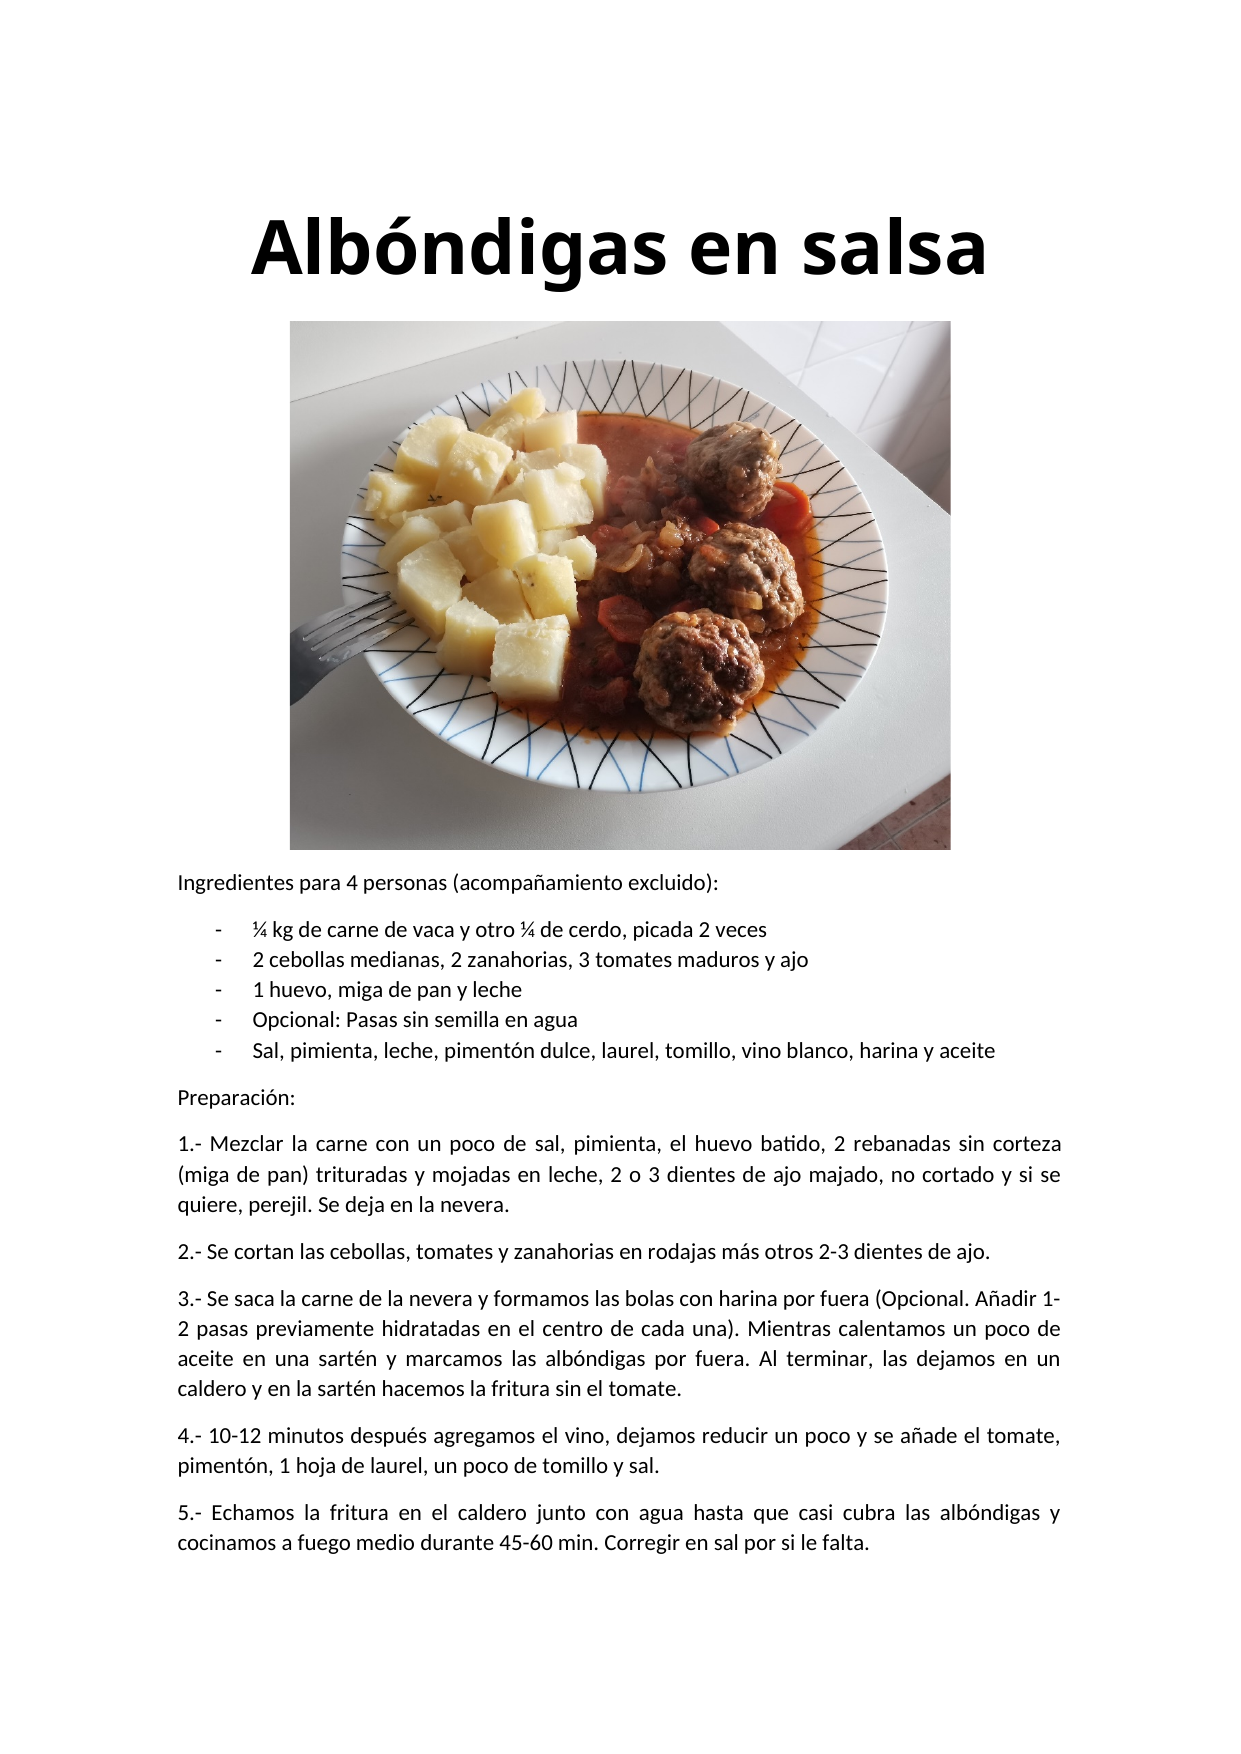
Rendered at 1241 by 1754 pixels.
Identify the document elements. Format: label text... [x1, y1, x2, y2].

text 4.- 10-12 minutos después agregamos el vino, dejamos reducir un poco y se añade el tomate, pimentón, 1 hoja de laurel, un poco de tomillo y sal. [177, 1421, 1063, 1479]
list Opcional: Pasas sin semilla en agua [215, 1006, 1063, 1034]
text Preparación: [177, 1083, 1063, 1111]
text 5.- Echamos la fritura en el caldero junto con agua hasta que casi cubra las albóndigas y cocinamos a fuego medio durante 45-60 min. Corregir en sal por si le falta. [177, 1498, 1063, 1557]
text Ingredientes para 4 personas (acompañamiento excluido): [177, 868, 1063, 896]
text 1.- Mezclar la carne con un poco de sal, pimienta, el huevo batido, 2 rebanadas sin corteza (miga de pan) trituradas y mojadas en leche, 2 o 3 dientes de ajo majado, no cortado y si se quiere, perejil. Se deja en la nevera. [177, 1129, 1063, 1218]
text Albóndigas en salsa [177, 194, 1063, 297]
list 1 huevo, miga de pan y leche [215, 975, 1063, 1003]
list Sal, pimienta, leche, pimentón dulce, laurel, tomillo, vino blanco, harina y aceite [215, 1036, 1063, 1064]
picture [289, 321, 951, 850]
text 2.- Se cortan las cebollas, tomates y zanahorias en rodajas más otros 2-3 dientes de ajo. [177, 1237, 1063, 1265]
text 3.- Se saca la carne de la nevera y formamos las bolas con harina por fuera (Opcional. Añadir 1-2 pasas previamente hidratadas en el centro de cada una). Mientras calentamos un poco de aceite en una sartén y marcamos las albóndigas por fuera. Al terminar, las dejamos en un caldero y en la sartén hacemos la fritura sin el tomate. [177, 1284, 1063, 1402]
list ¼ kg de carne de vaca y otro ¼ de cerdo, picada 2 veces [215, 915, 1063, 943]
list 2 cebollas medianas, 2 zanahorias, 3 tomates maduros y ajo [215, 945, 1063, 973]
